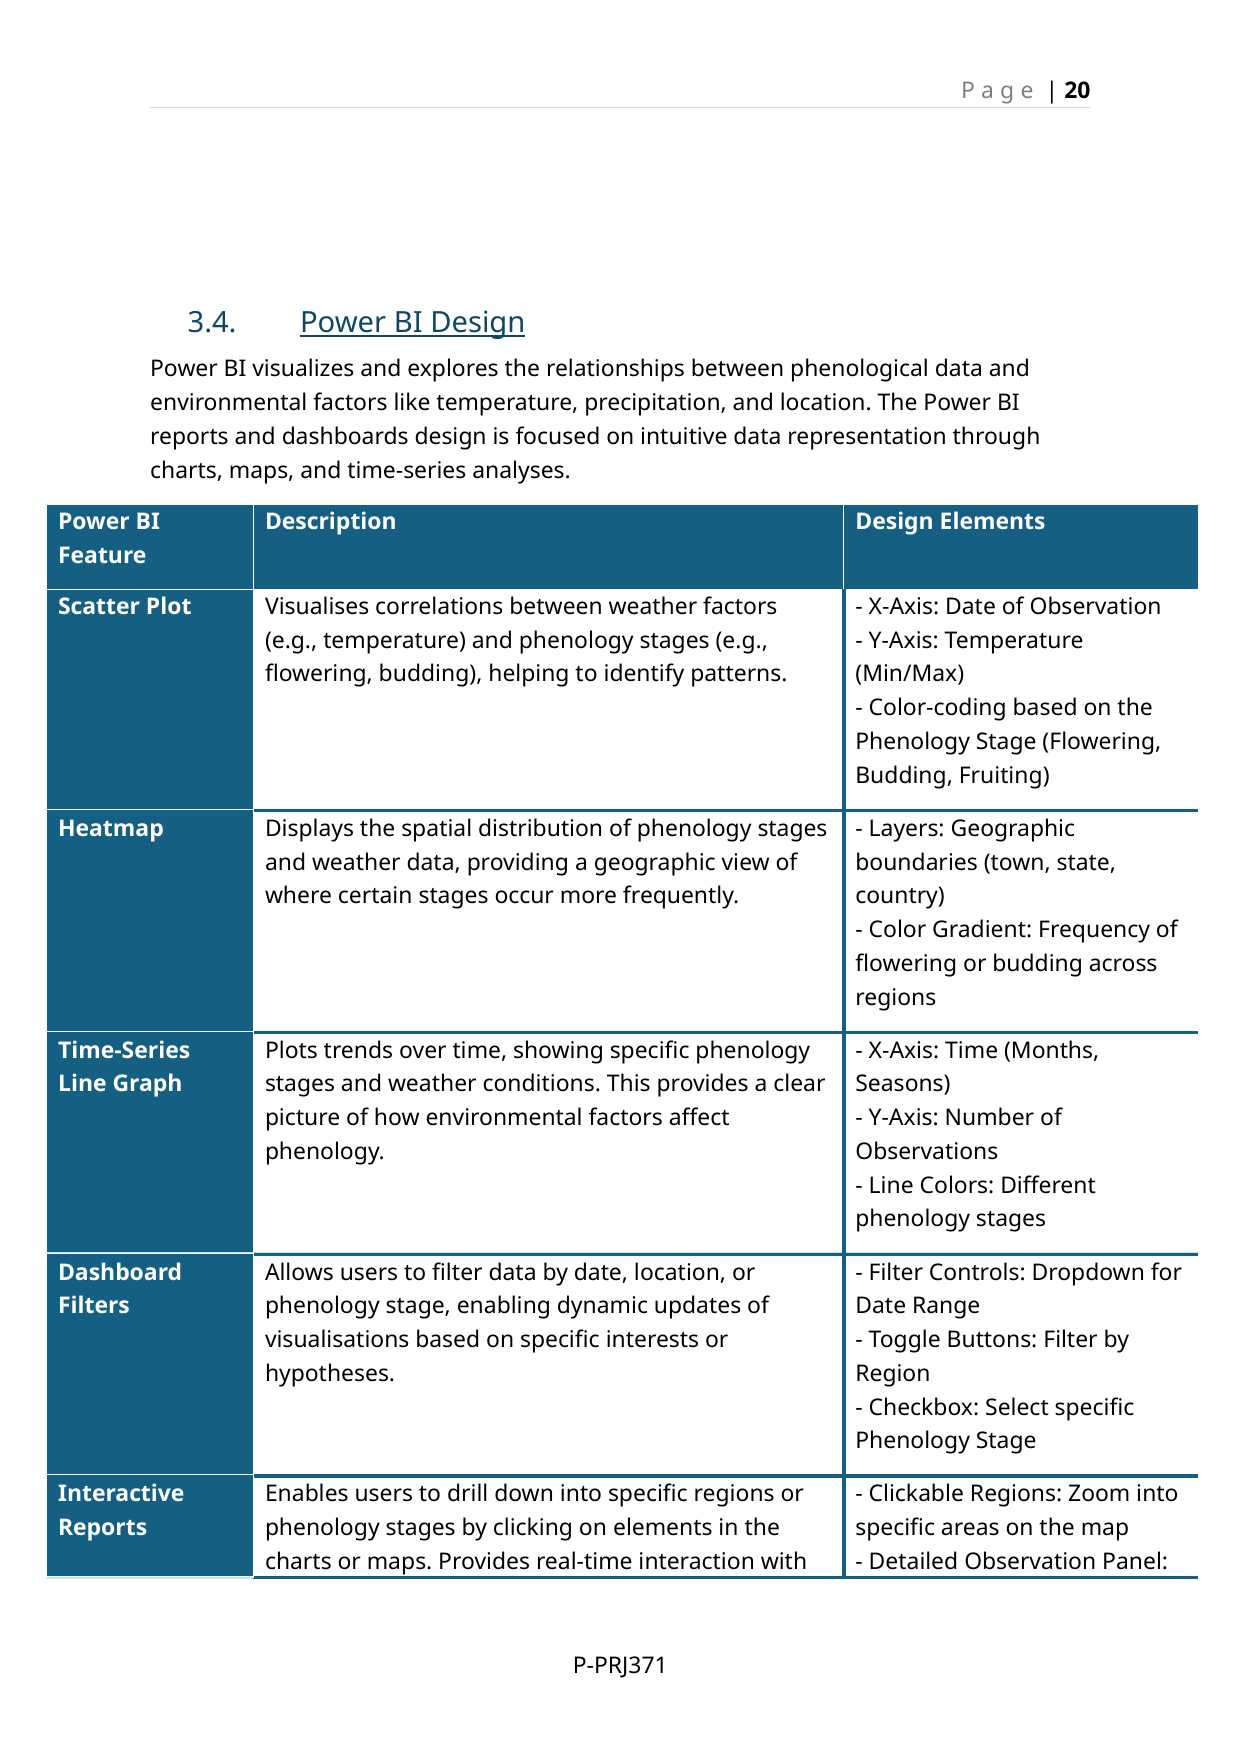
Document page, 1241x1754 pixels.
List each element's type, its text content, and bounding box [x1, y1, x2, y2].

table_cell - X-Axis: Time (Months, Seasons) - Y-Axis: Number of Observations - Line Colors: Different phenology stages [846, 1034, 1198, 1252]
subtitle Power BI Design [187, 301, 1090, 341]
table_cell Dashboard Filters [47, 1254, 253, 1474]
table_cell - Layers: Geographic boundaries (town, state, country) - Color Gradient: Frequency of flowering or budding across regions [846, 812, 1198, 1031]
text Power BI visualizes and explores the relationships between phenological data and environmental factors like temperature, precipitation, and location. The Power BI reports and dashboards design is focused on intuitive data representation through charts, maps, and time-series analyses. [150, 352, 1090, 485]
table_cell - Filter Controls: Dropdown for Date Range - Toggle Buttons: Filter by Region - Checkbox: Select specific Phenology Stage [846, 1256, 1198, 1474]
table_header Design Elements [844, 505, 1198, 589]
table_header Power BI Feature [47, 505, 253, 589]
table_cell - X-Axis: Date of Observation - Y-Axis: Temperature (Min/Max) - Color-coding based on the Phenology Stage (Flowering, Budding, Fruiting) [846, 590, 1198, 809]
table_cell Heatmap [47, 810, 253, 1031]
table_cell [254, 1478, 842, 1576]
table_header Description [254, 505, 843, 589]
table_cell Scatter Plot [47, 590, 253, 809]
table_cell Interactive Reports [47, 1475, 253, 1576]
table_cell Displays the spatial distribution of phenology stages and weather data, providing a geographic view of where certain stages occur more frequently. [254, 812, 842, 1031]
table_cell Visualises correlations between weather factors (e.g., temperature) and phenology stages (e.g., flowering, budding), helping to identify patterns. [254, 590, 842, 809]
table_cell Time-Series Line Graph [47, 1032, 253, 1252]
table_cell Allows users to filter data by date, location, or phenology stage, enabling dynamic updates of visualisations based on specific interests or hypotheses. [254, 1256, 842, 1474]
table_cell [846, 1478, 1198, 1576]
table_cell Plots trends over time, showing specific phenology stages and weather conditions. This provides a clear picture of how environmental factors affect phenology. [254, 1034, 842, 1252]
